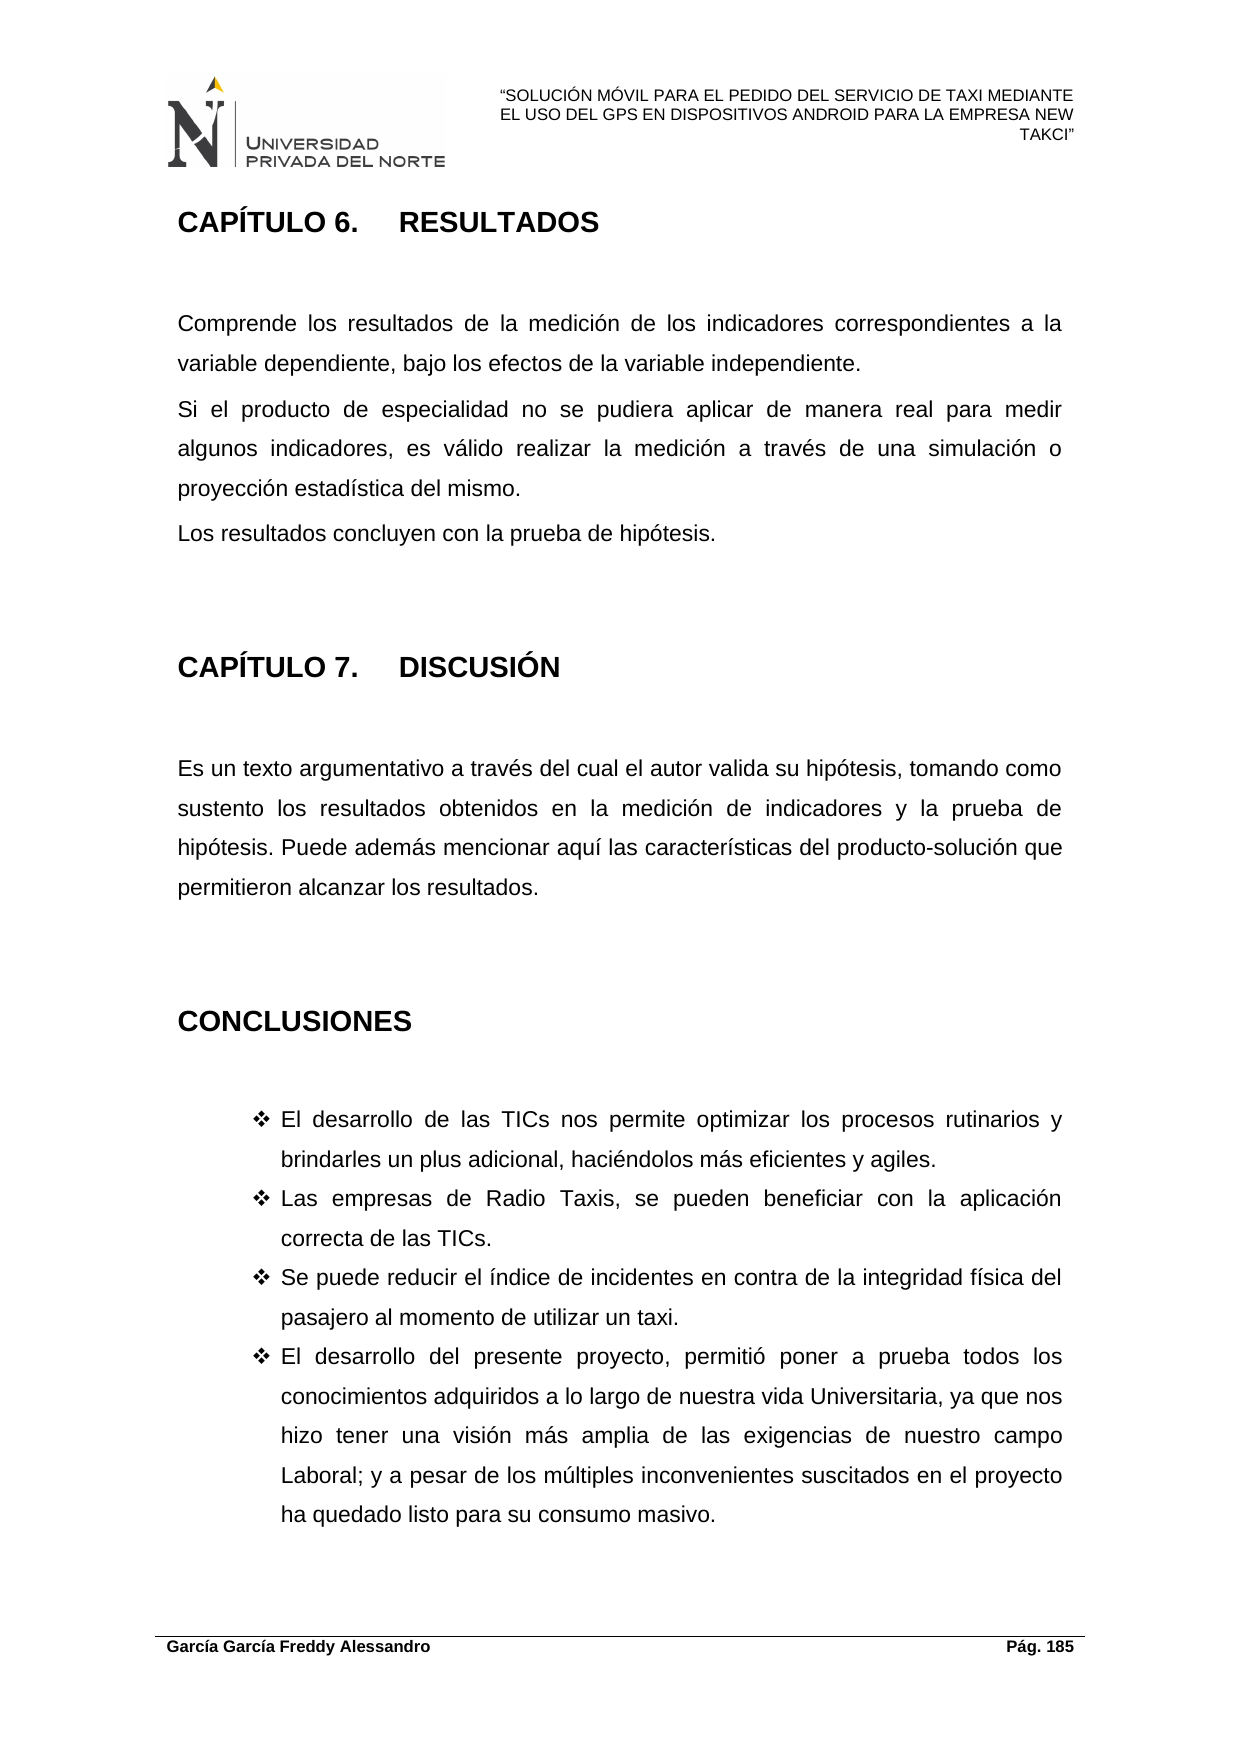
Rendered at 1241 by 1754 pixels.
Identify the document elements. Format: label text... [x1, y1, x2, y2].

list El desarrollo de las TICs nos permite optimizar los procesos rutinarios y brindarles un plus adicional, haciéndolos más eficientes y agiles. [251, 1106, 1063, 1172]
text Los resultados concluyen con la prueba de hipótesis. [177, 520, 1063, 547]
subtitle DISCUSIÓN [177, 650, 1063, 684]
list Se puede reducir el índice de incidentes en contra de la integridad física del pasajero al momento de utilizar un taxi. [251, 1264, 1063, 1330]
picture [166, 73, 447, 169]
subtitle RESULTADOS [177, 205, 1063, 239]
text Es un texto argumentativo a través del cual el autor valida su hipótesis, tomando como sustento los resultados obtenidos en la medición de indicadores y la prueba de hipótesis. Puede además mencionar aquí las características del producto-solución que permitieron alcanzar los resultados. [177, 755, 1063, 900]
list El desarrollo del presente proyecto, permitió poner a prueba todos los conocimientos adquiridos a lo largo de nuestra vida Universitaria, ya que nos hizo tener una visión más amplia de las exigencias de nuestro campo Laboral; y a pesar de los múltiples inconvenientes suscitados en el proyecto ha quedado listo para su consumo masivo. [251, 1343, 1063, 1527]
text Si el producto de especialidad no se pudiera aplicar de manera real para medir algunos indicadores, es válido realizar la medición a través de una simulación o proyección estadística del mismo. [177, 396, 1063, 501]
title CONCLUSIONES [177, 1004, 1063, 1037]
list Las empresas de Radio Taxis, se pueden beneficiar con la aplicación correcta de las TICs. [251, 1185, 1063, 1251]
text Comprende los resultados de la medición de los indicadores correspondientes a la variable dependiente, bajo los efectos de la variable independiente. [177, 310, 1063, 376]
